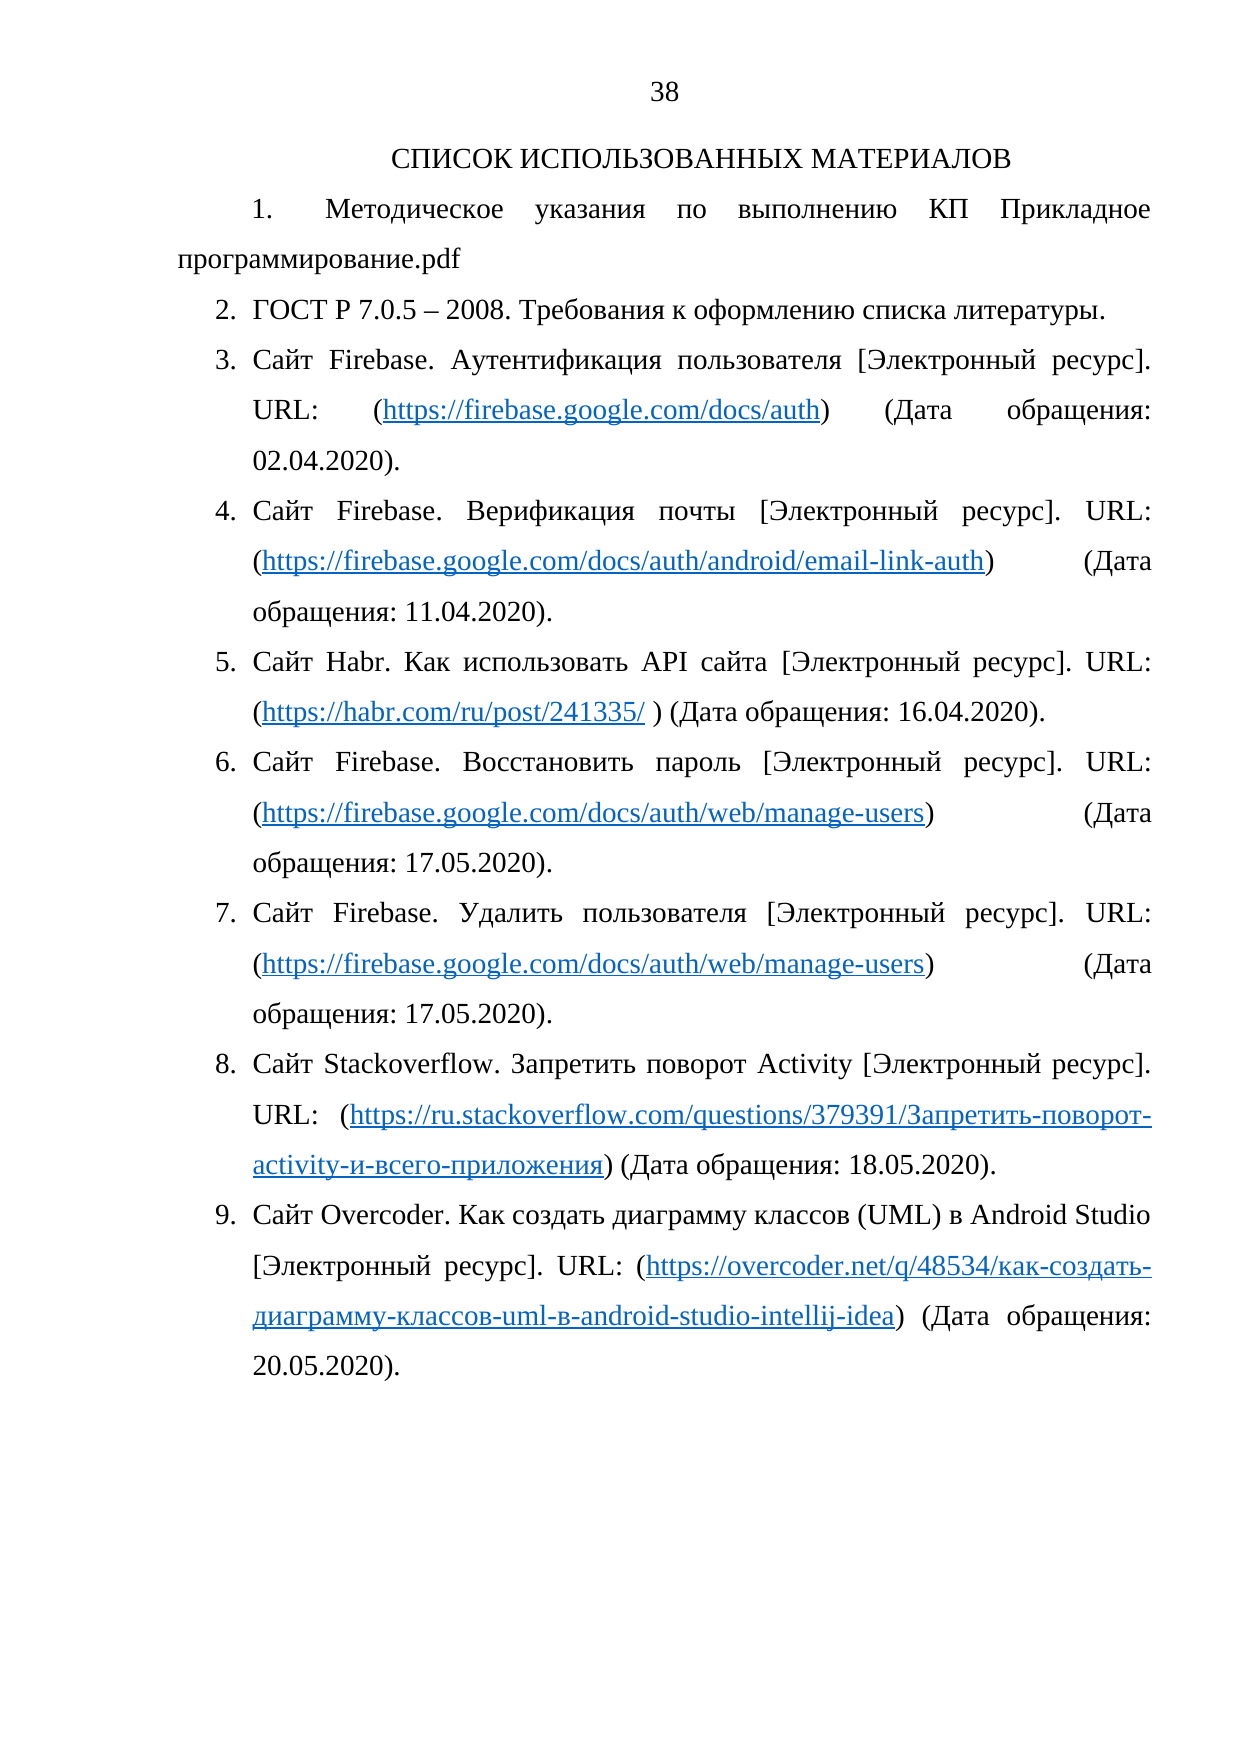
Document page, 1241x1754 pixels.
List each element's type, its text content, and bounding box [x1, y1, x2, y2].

list Сайт Firebase. Аутентификация пользователя [Электронный ресурс]. URL: (https://firebase.google.com/docs/auth) (Дата обращения: 02.04.2020). [215, 342, 1152, 476]
subtitle СПИСОК ИСПОЛЬЗОВАННЫХ МАТЕРИАЛОВ [177, 141, 1152, 174]
list Сайт Firebase. Восстановить пароль [Электронный ресурс]. URL: (https://firebase.google.com/docs/auth/web/manage-users) (Дата обращения: 17.05.2020). [215, 744, 1152, 879]
list Сайт Overcoder. Как создать диаграмму классов (UML) в Android Studio [Электронный ресурс]. URL: (https://overcoder.net/q/48534/как-создать-диаграмму-классов-uml-в-android-studio-intellij-idea) (Дата обращения: 20.05.2020). [215, 1197, 1152, 1382]
list Сайт Firebase. Удалить пользователя [Электронный ресурс]. URL: (https://firebase.google.com/docs/auth/web/manage-users) (Дата обращения: 17.05.2020). [215, 896, 1152, 1030]
list Сайт Firebase. Верификация почты [Электронный ресурс]. URL: (https://firebase.google.com/docs/auth/android/email-link-auth) (Дата обращения: 11.04.2020). [215, 493, 1152, 627]
list Методическое указания по выполнению КП Прикладное программирование.pdf [177, 191, 1152, 275]
list ГОСТ Р 7.0.5 – 2008. Требования к оформлению списка литературы. [215, 292, 1152, 325]
list Сайт Habr. Как использовать API сайта [Электронный ресурс]. URL: (https://habr.com/ru/post/241335/ ) (Дата обращения: 16.04.2020). [215, 644, 1152, 728]
list Сайт Stackoverflow. Запретить поворот Activity [Электронный ресурс]. URL: (https://ru.stackoverflow.com/questions/379391/Запретить-поворот-activity-и-всего-приложения) (Дата обращения: 18.05.2020). [215, 1046, 1152, 1181]
